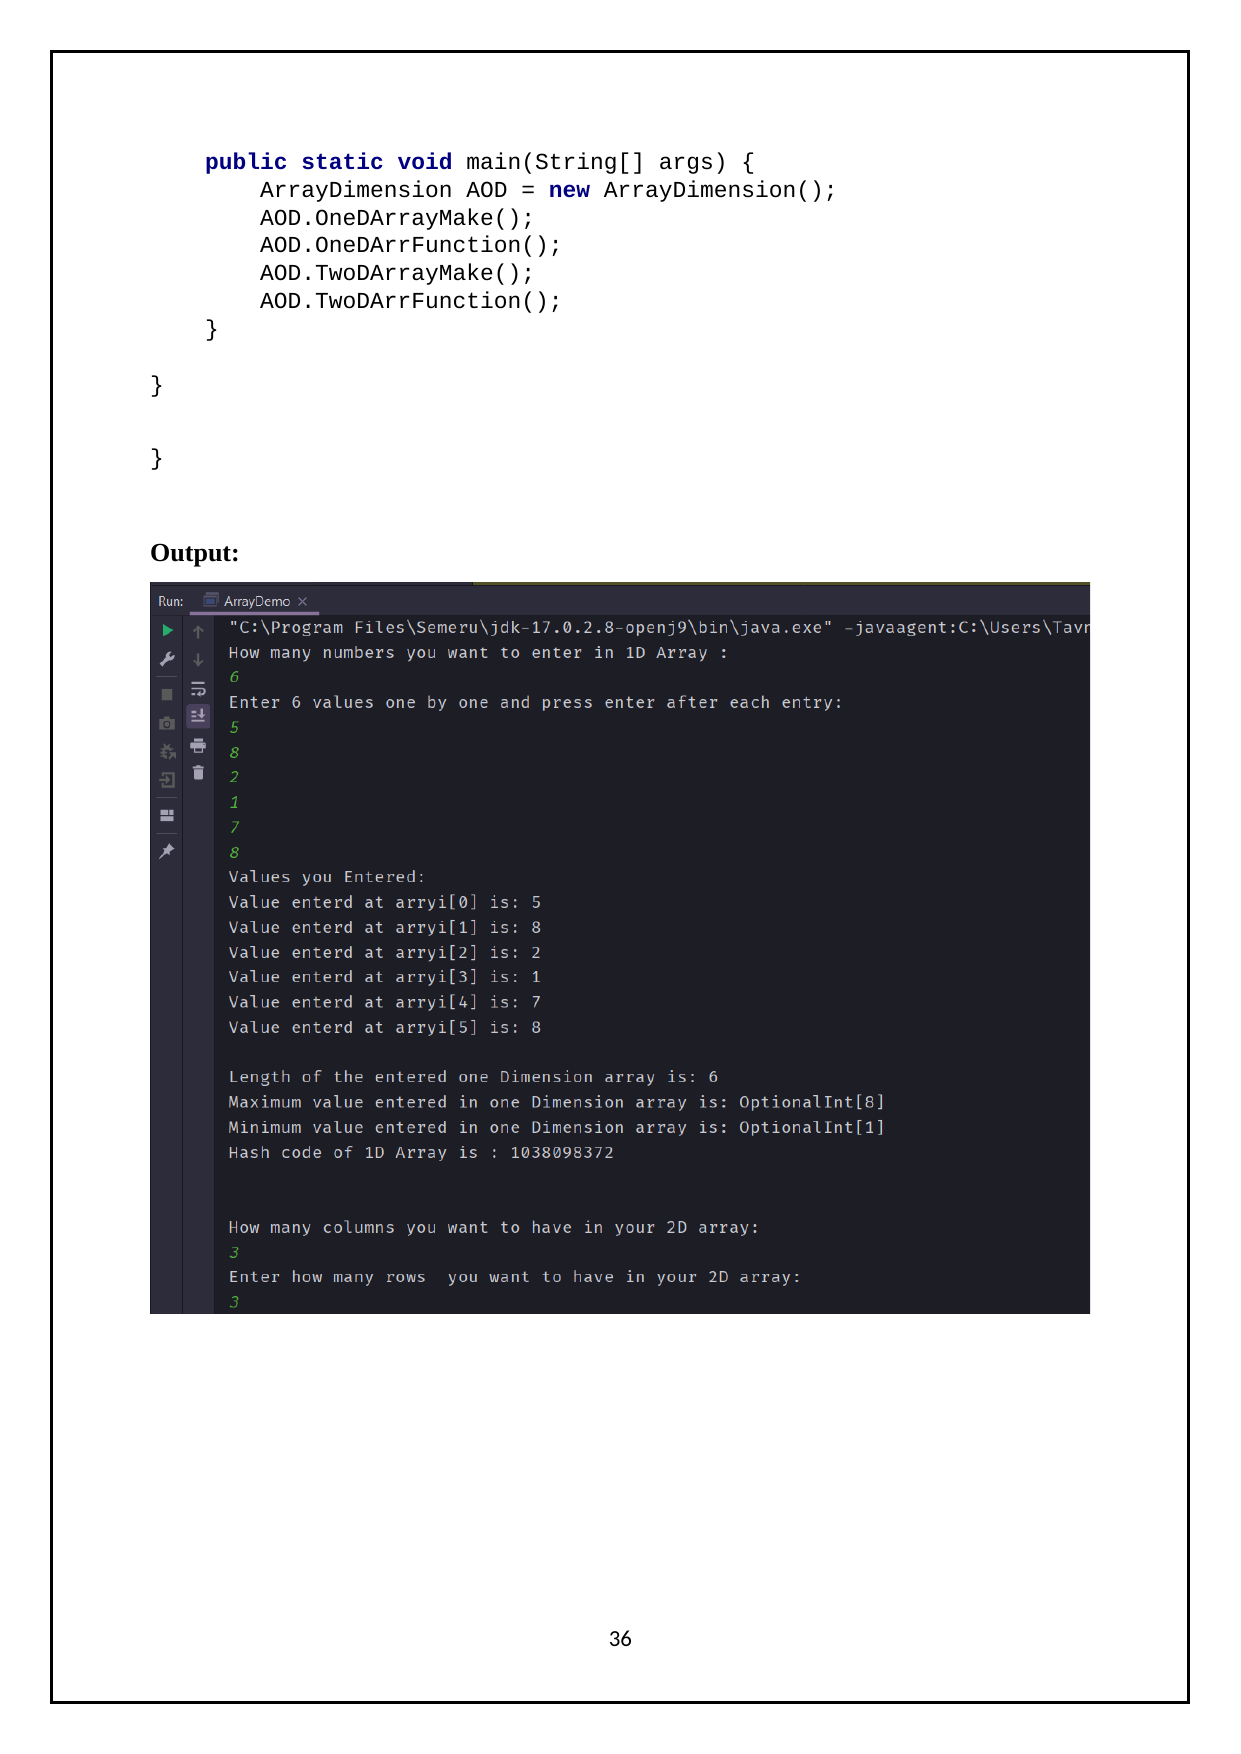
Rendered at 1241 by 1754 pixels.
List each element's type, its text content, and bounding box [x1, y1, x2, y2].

text Output: [150, 537, 1090, 567]
text } [150, 418, 1090, 472]
picture [150, 582, 1091, 1314]
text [150, 150, 1090, 399]
